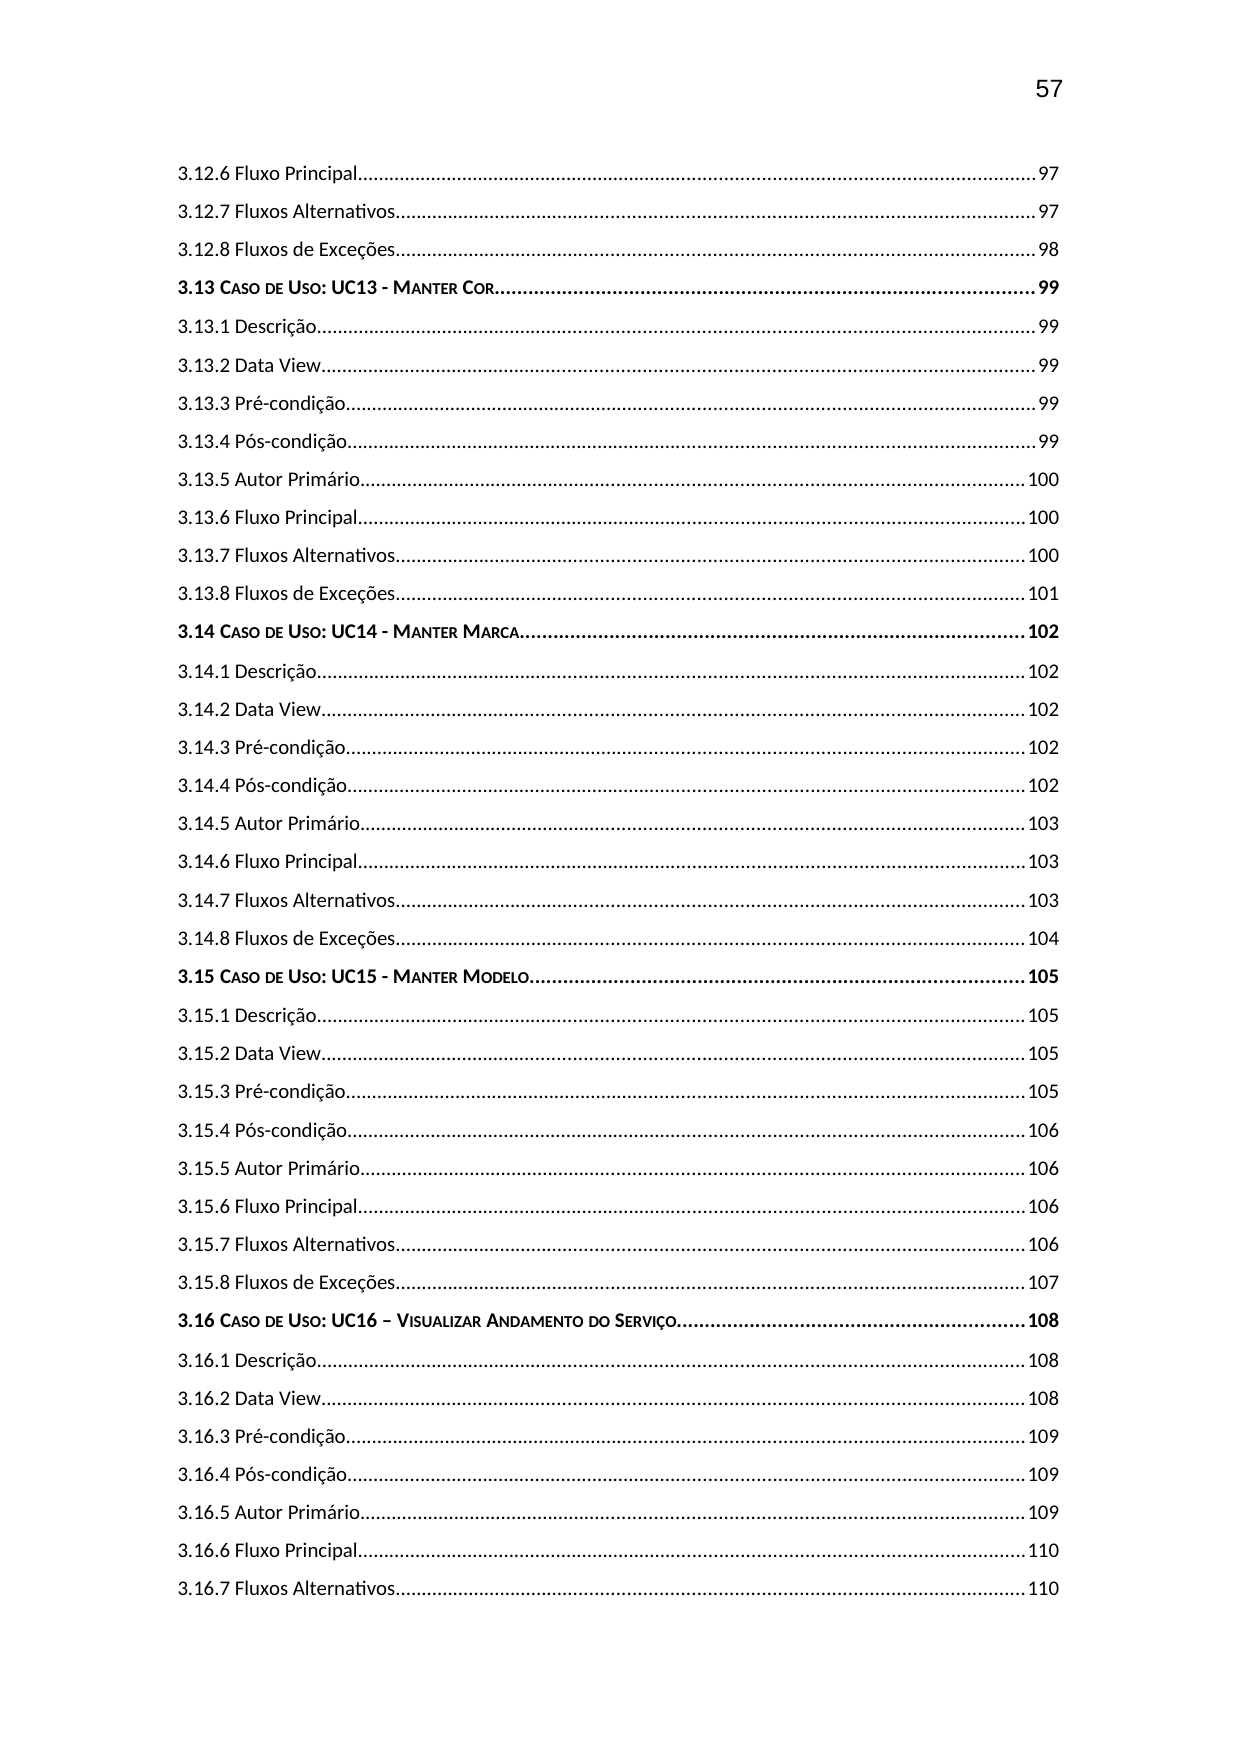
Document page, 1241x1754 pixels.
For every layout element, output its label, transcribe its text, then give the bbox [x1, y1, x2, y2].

text 3.15.1 Descrição 105 [177, 1002, 1063, 1028]
text 3.12.7 Fluxos Alternativos 97 [177, 198, 1063, 223]
text 3.13.1 Descrição 99 [177, 314, 1063, 339]
text 3.16.5 Autor Primário 109 [177, 1499, 1063, 1525]
text 3.16.2 Data View 108 [177, 1385, 1063, 1410]
text 3.15 Caso de Uso: UC15 - Manter Modelo 105 [177, 963, 1063, 988]
text 3.16.4 Pós-condição 109 [177, 1461, 1063, 1487]
text 3.15.3 Pré-condição 105 [177, 1079, 1063, 1104]
text 3.14.6 Fluxo Principal 103 [177, 849, 1063, 874]
text 3.13.7 Fluxos Alternativos 100 [177, 542, 1063, 568]
text 3.16.1 Descrição 108 [177, 1347, 1063, 1372]
text 3.14.2 Data View 102 [177, 696, 1063, 722]
text 3.12.6 Fluxo Principal 97 [177, 160, 1063, 185]
text 3.16.7 Fluxos Alternativos 110 [177, 1576, 1063, 1601]
text 3.13.3 Pré-condição 99 [177, 390, 1063, 415]
text 3.16 Caso de Uso: UC16 – Visualizar Andamento do Serviço 108 [177, 1307, 1063, 1333]
text 3.13 Caso de Uso: UC13 - Manter Cor 99 [177, 274, 1063, 300]
text 3.15.7 Fluxos Alternativos 106 [177, 1231, 1063, 1257]
text 3.14.7 Fluxos Alternativos 103 [177, 887, 1063, 912]
text 3.14.5 Autor Primário 103 [177, 811, 1063, 836]
text 3.14.8 Fluxos de Exceções 104 [177, 925, 1063, 950]
text 3.13.8 Fluxos de Exceções 101 [177, 581, 1063, 606]
text 3.14 Caso de Uso: UC14 - Manter Marca 102 [177, 619, 1063, 644]
text 3.13.5 Autor Primário 100 [177, 466, 1063, 492]
text 3.13.6 Fluxo Principal 100 [177, 504, 1063, 530]
text 3.15.5 Autor Primário 106 [177, 1155, 1063, 1180]
text 3.16.6 Fluxo Principal 110 [177, 1537, 1063, 1563]
text 3.15.8 Fluxos de Exceções 107 [177, 1269, 1063, 1295]
text 3.16.3 Pré-condição 109 [177, 1423, 1063, 1448]
text 3.14.3 Pré-condição 102 [177, 734, 1063, 760]
text 3.14.4 Pós-condição 102 [177, 772, 1063, 798]
text 3.15.2 Data View 105 [177, 1041, 1063, 1066]
text 3.12.8 Fluxos de Exceções 98 [177, 236, 1063, 262]
text 3.13.4 Pós-condição 99 [177, 428, 1063, 453]
text 3.14.1 Descrição 102 [177, 658, 1063, 683]
text 3.15.4 Pós-condição 106 [177, 1117, 1063, 1142]
text 3.13.2 Data View 99 [177, 352, 1063, 377]
text 3.15.6 Fluxo Principal 106 [177, 1193, 1063, 1218]
